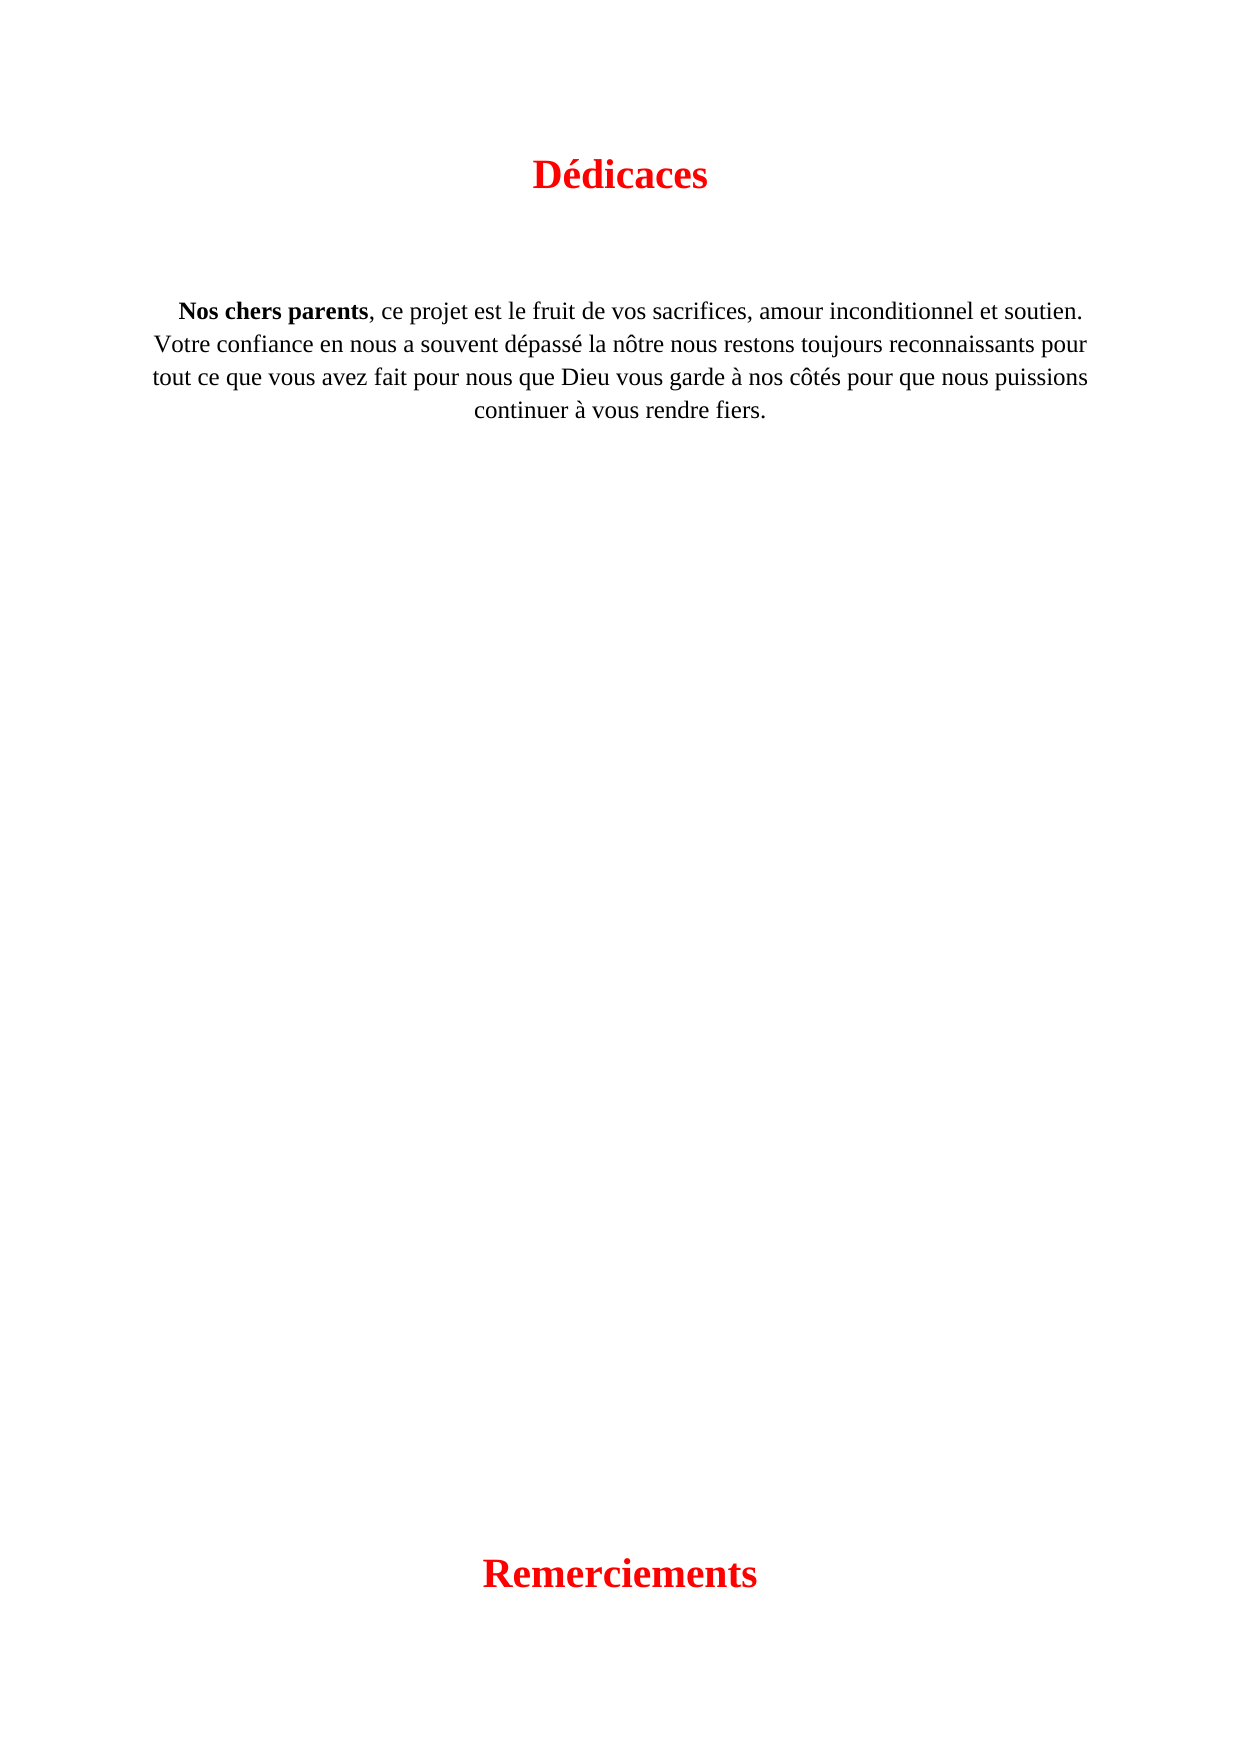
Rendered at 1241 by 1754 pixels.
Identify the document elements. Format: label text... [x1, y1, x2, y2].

text Dédicaces [150, 150, 1090, 198]
text Nos chers parents, ce projet est le fruit de vos sacrifices, amour inconditionnel et soutien. Votre confiance en nous a souvent dépassé la nôtre nous restons toujours reconnaissants pour tout ce que vous avez fait pour nous que Dieu vous garde à nos côtés pour que nous puissions continuer à vous rendre fiers. [150, 296, 1090, 423]
text Remerciements [150, 1549, 1090, 1597]
